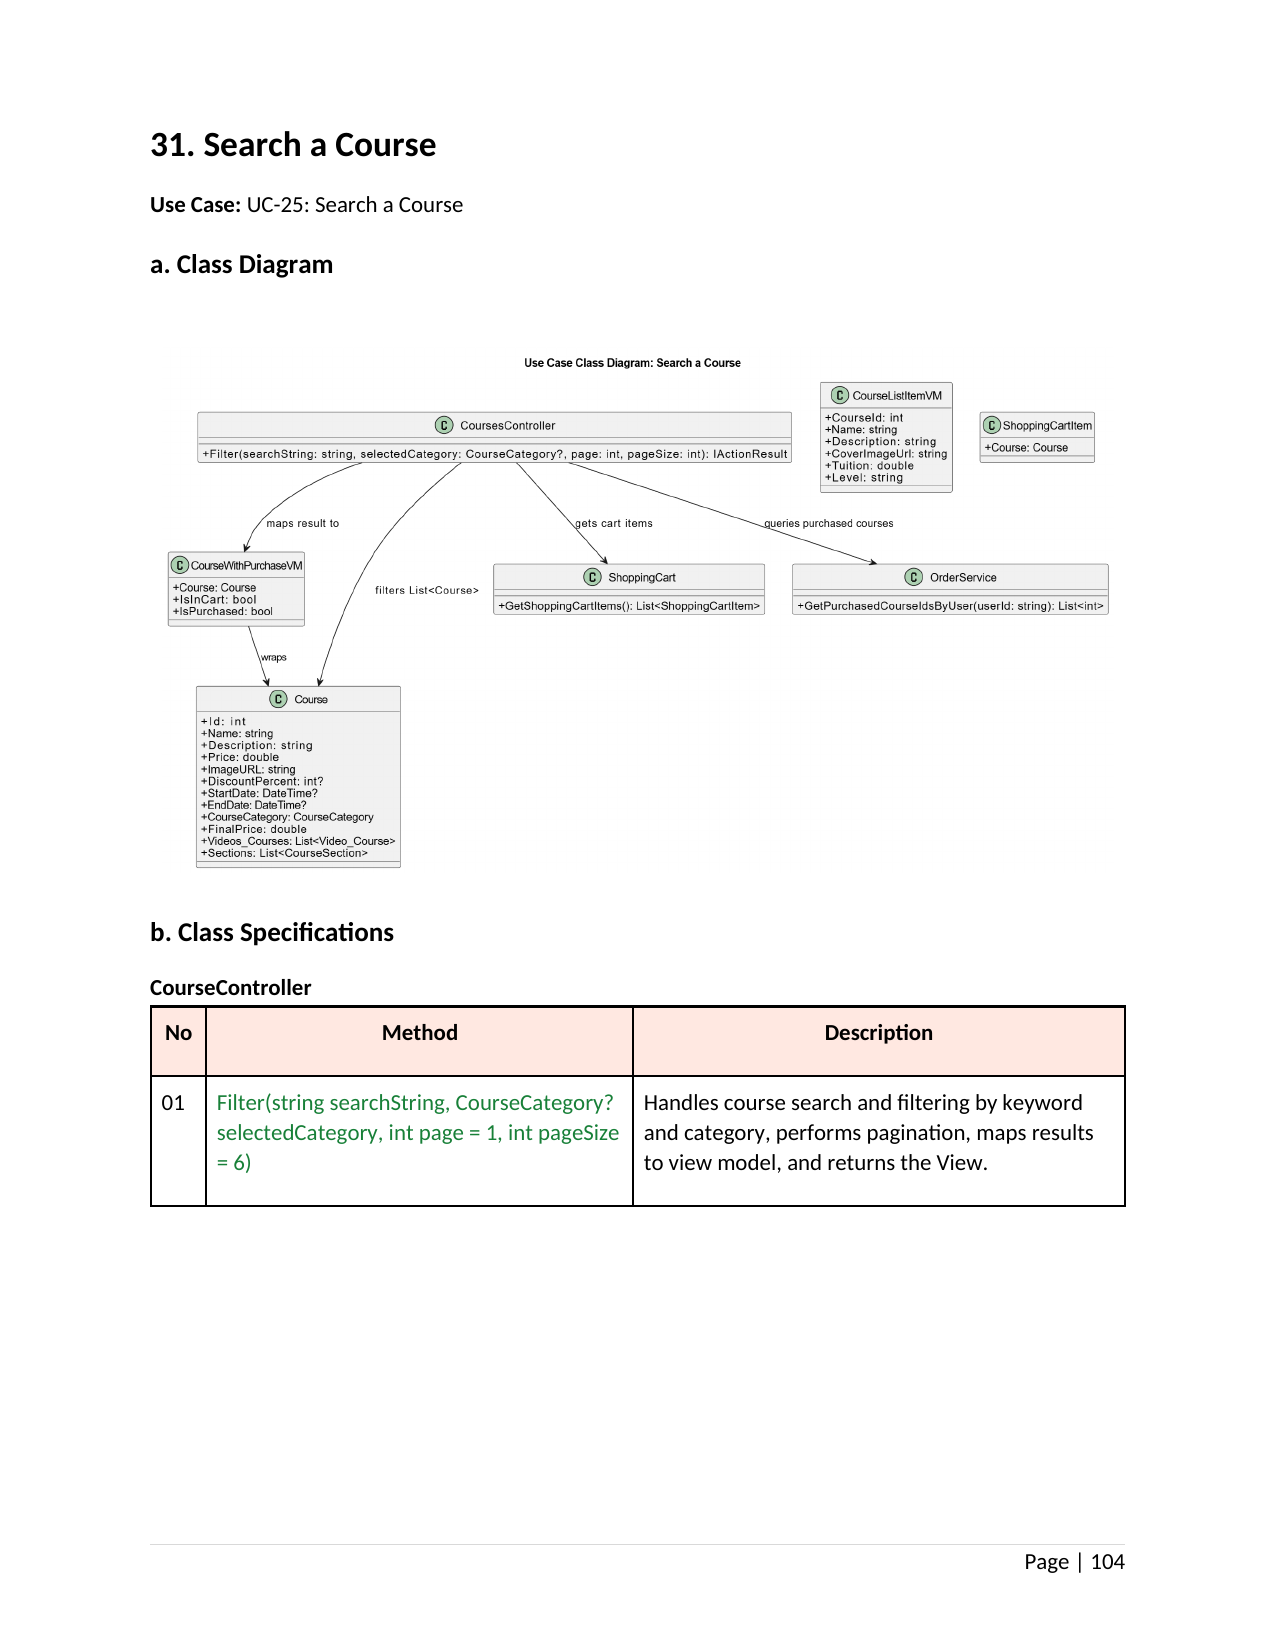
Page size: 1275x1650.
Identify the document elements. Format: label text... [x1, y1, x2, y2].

subtitle a. Class Diagram [150, 248, 1125, 281]
table_cell 01 [152, 1077, 205, 1205]
table_cell Filter(string searchString, CourseCategory? selectedCategory, int page = 1, int pageSize = 6) [207, 1077, 632, 1205]
table_header Method [207, 1008, 632, 1075]
table_header Description [634, 1008, 1124, 1075]
table_header No [152, 1008, 205, 1075]
picture [150, 336, 1125, 884]
subtitle b. Class Specifications [150, 915, 1125, 948]
table_cell Handles course search and filtering by keyword and category, performs pagination, maps results to view model, and returns the View. [634, 1077, 1124, 1205]
subtitle 31. Search a Course [150, 122, 1125, 166]
text Use Case: UC-25: Search a Course [150, 191, 1125, 218]
